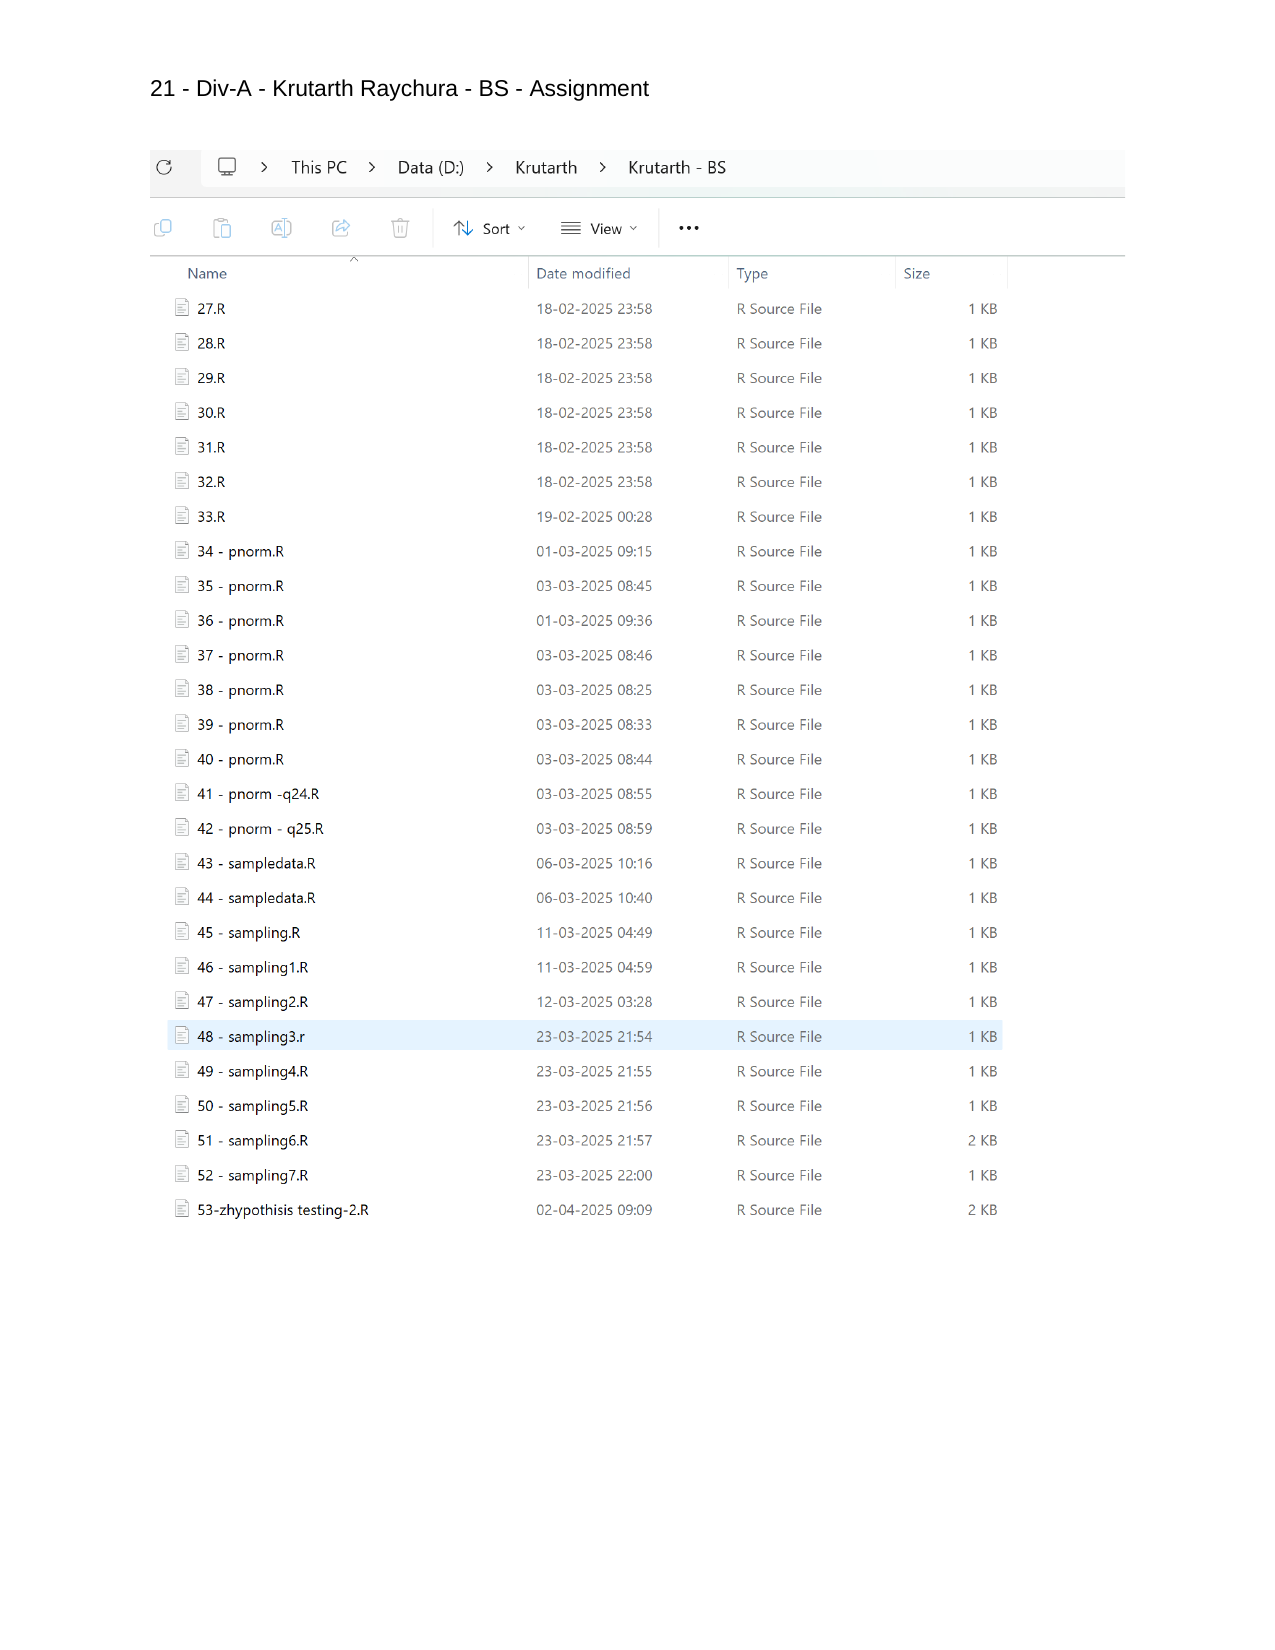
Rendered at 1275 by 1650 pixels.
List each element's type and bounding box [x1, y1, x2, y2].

picture [150, 150, 1125, 1232]
